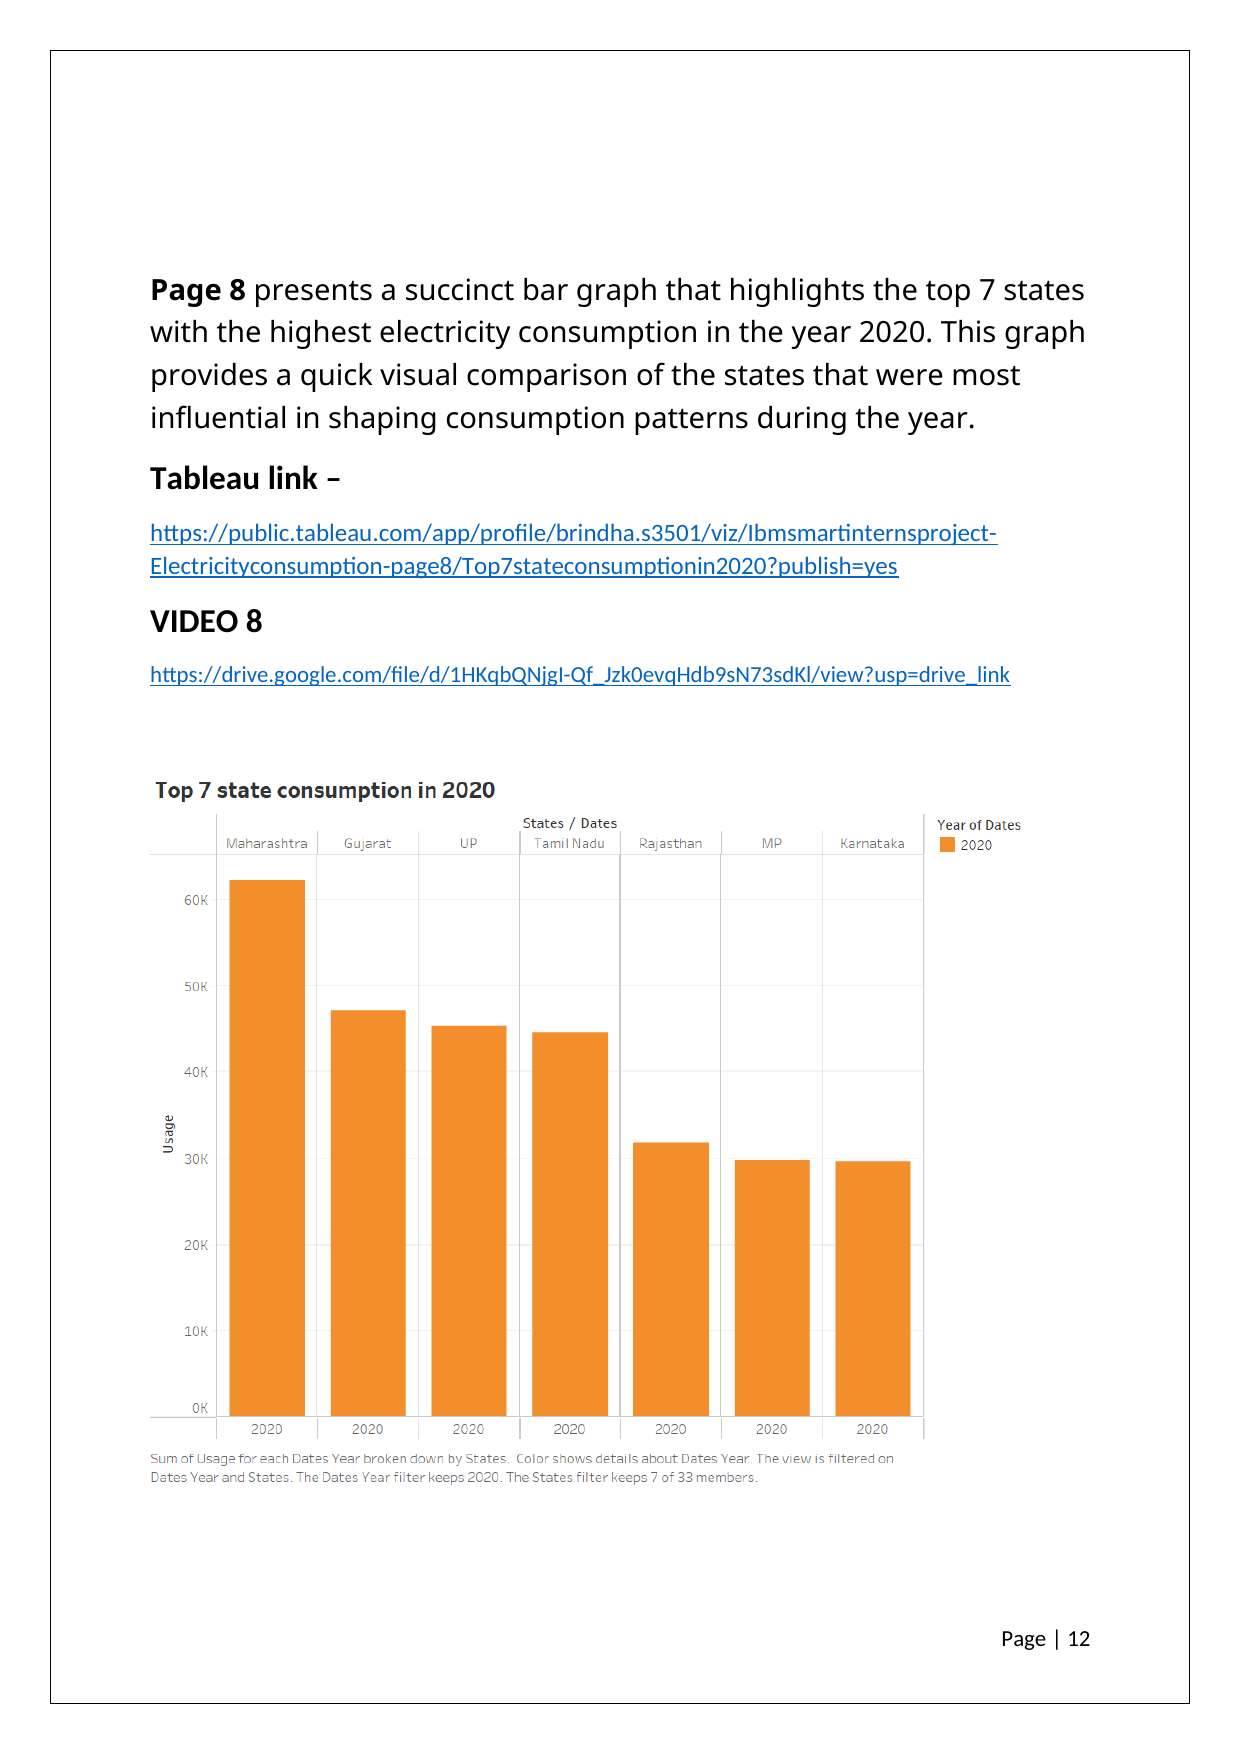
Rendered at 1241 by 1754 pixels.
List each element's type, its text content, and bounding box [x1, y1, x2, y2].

text Page 8 presents a succinct bar graph that highlights the top 7 states with the highest electricity consumption in the year 2020. This graph provides a quick visual comparison of the states that were most influential in shaping consumption patterns during the year. [150, 269, 1090, 437]
text Tableau link – [150, 457, 1090, 498]
text https://public.tableau.com/app/profile/brindha.s3501/viz/Ibmsmartinternsproject-Electricityconsumption-page8/Top7stateconsumptionin2020?publish=yes [150, 517, 1090, 581]
picture [150, 767, 1091, 1487]
text https://drive.google.com/file/d/1HKqbQNjgI-Qf_Jzk0evqHdb9sN73sdKl/view?usp=drive_link [150, 661, 1090, 689]
text VIDEO 8 [150, 600, 1090, 641]
